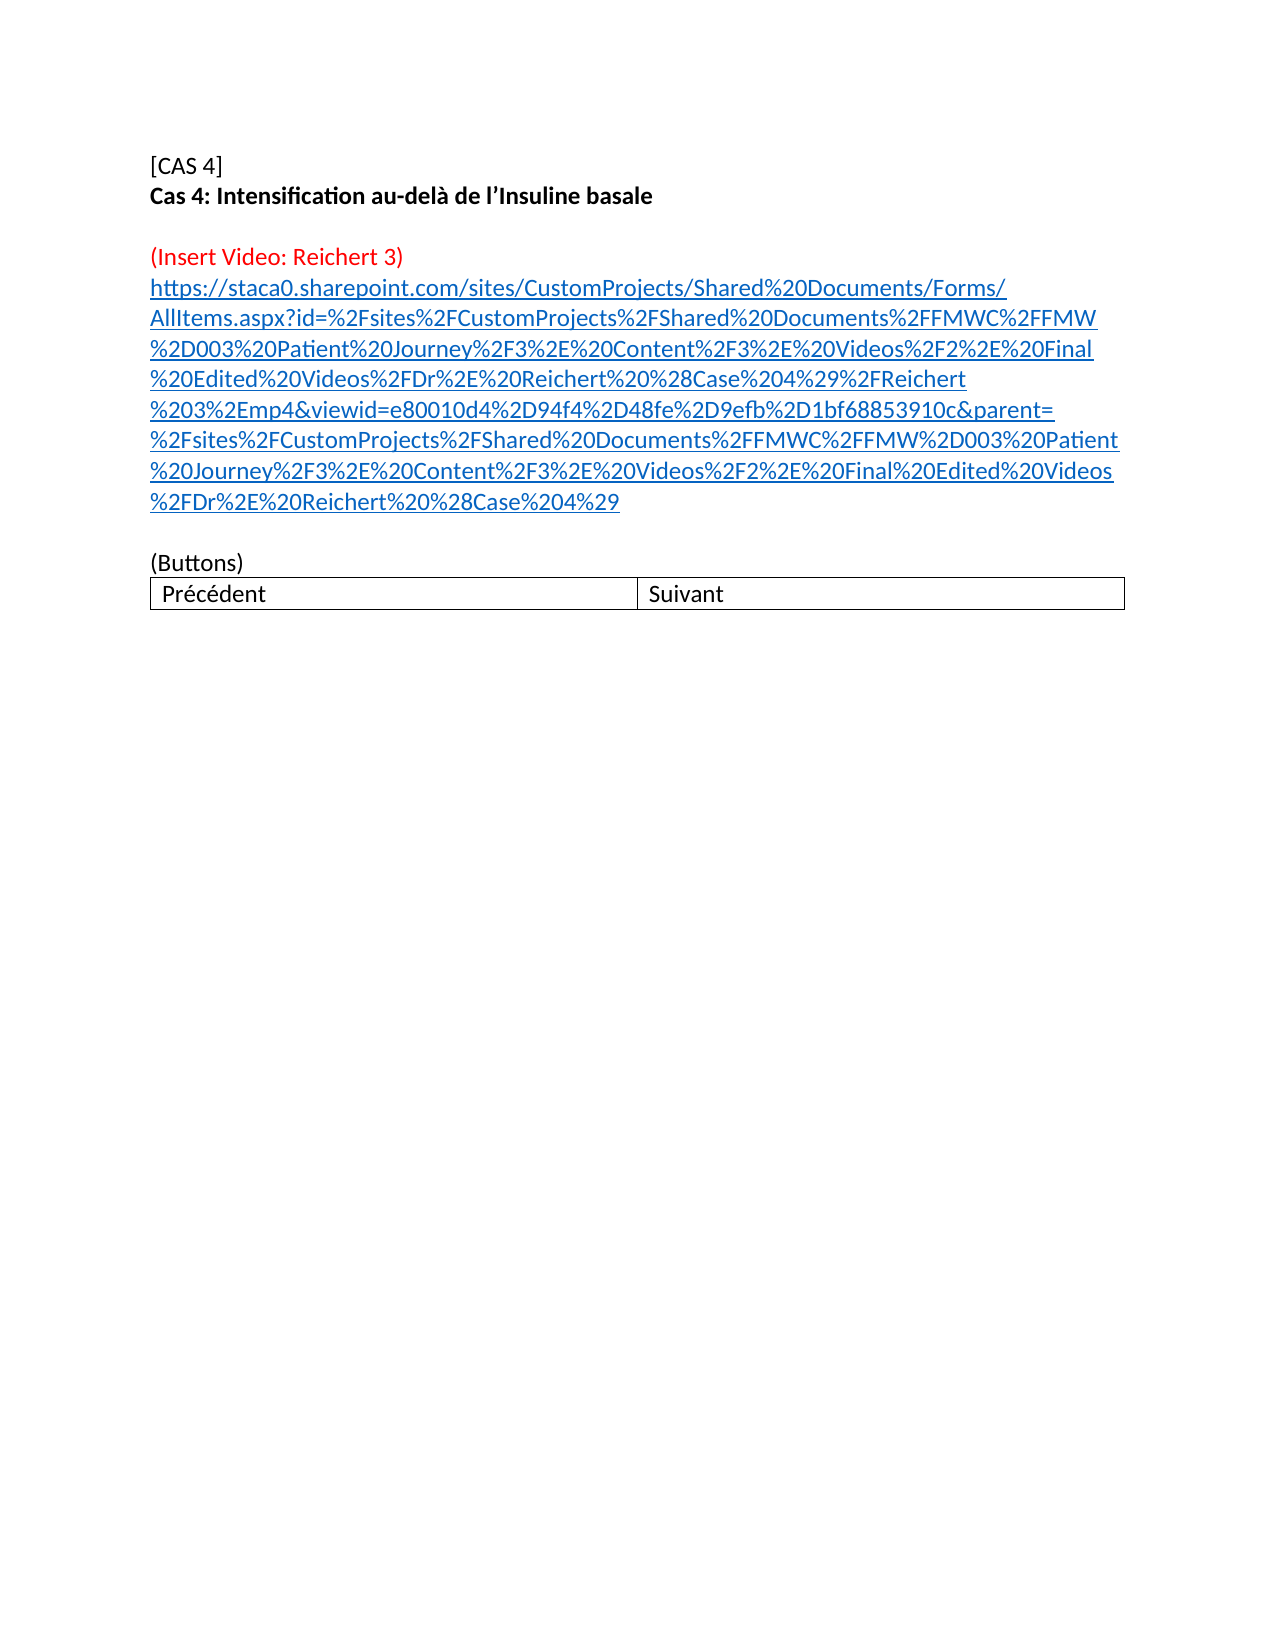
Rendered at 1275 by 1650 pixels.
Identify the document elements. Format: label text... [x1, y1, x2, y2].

text (Buttons) [150, 547, 1125, 577]
table_header Suivant [638, 578, 1124, 609]
table_header Précédent [151, 578, 637, 609]
text Cas 4: Intensification au-delà de l’Insuline basale [150, 181, 1125, 211]
text [CAS 4] [150, 150, 1125, 181]
text (Insert Video: Reichert 3) [150, 242, 1125, 272]
text https://staca0.sharepoint.com/sites/CustomProjects/Shared%20Documents/Forms/AllItems.aspx?id=%2Fsites%2FCustomProjects%2FShared%20Documents%2FFMWC%2FFMW%2D003%20Patient%20Journey%2F3%2E%20Content%2F3%2E%20Videos%2F2%2E%20Final%20Edited%20Videos%2FDr%2E%20Reichert%20%28Case%204%29%2FReichert%203%2Emp4&viewid=e80010d4%2D94f4%2D48fe%2D9efb%2D1bf68853910c&parent=%2Fsites%2FCustomProjects%2FShared%20Documents%2FFMWC%2FFMW%2D003%20Patient%20Journey%2F3%2E%20Content%2F3%2E%20Videos%2F2%2E%20Final%20Edited%20Videos%2FDr%2E%20Reichert%20%28Case%204%29 [150, 272, 1125, 516]
